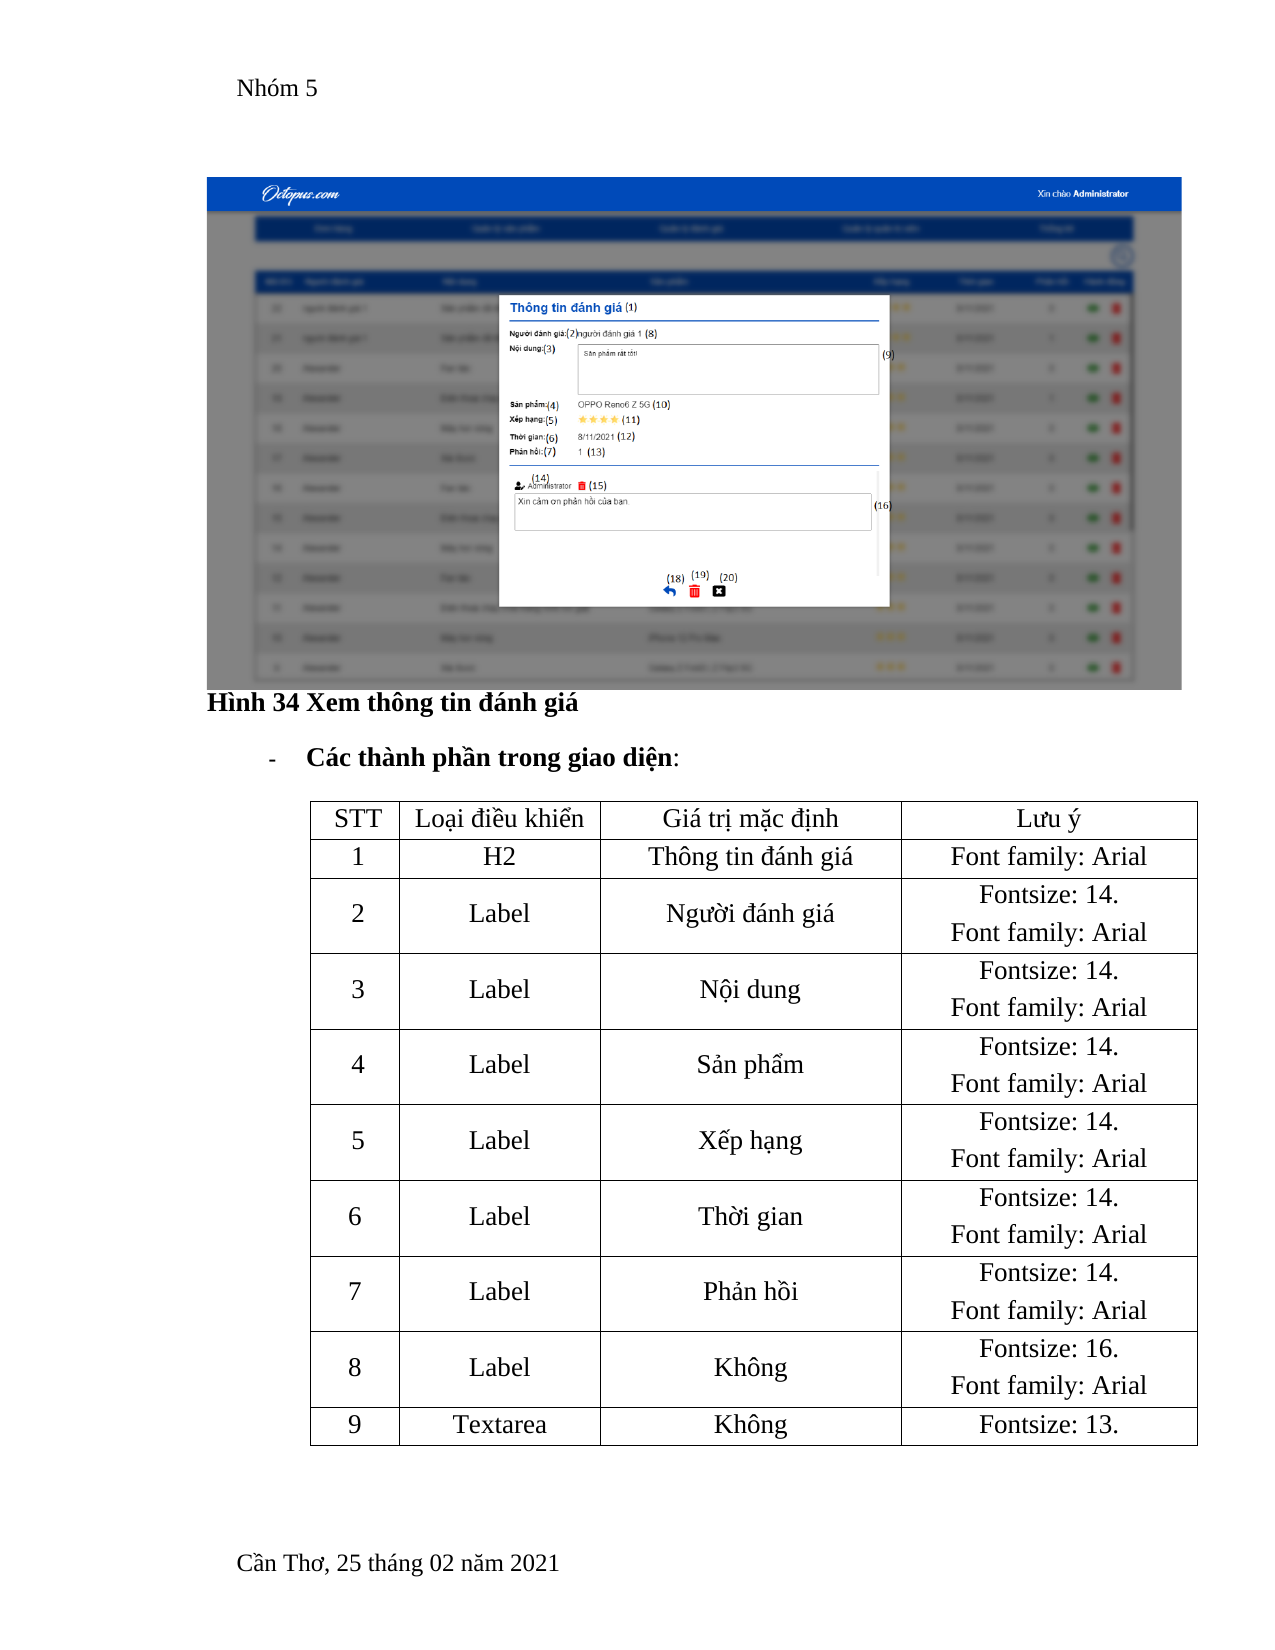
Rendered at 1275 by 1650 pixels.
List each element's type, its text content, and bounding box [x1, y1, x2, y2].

table_cell Label [400, 1257, 600, 1331]
table_cell Người đánh giá [601, 879, 901, 953]
list Các thành phần trong giao diện: [268, 742, 1157, 773]
table_cell Fontsize: 14. Font family: Arial [902, 879, 1197, 953]
table_cell Không [601, 1332, 901, 1407]
text Hình 34 Xem thông tin đánh giá [207, 692, 1157, 717]
table_cell Label [400, 954, 600, 1029]
table_cell Phản hồi [601, 1257, 901, 1331]
table_cell Label [400, 1332, 600, 1407]
table_cell 8 [311, 1332, 399, 1407]
table_cell 7 [311, 1257, 399, 1331]
table_cell Fontsize: 14. Font family: Arial [902, 1257, 1197, 1331]
table_header Giá trị mặc định [601, 802, 901, 839]
table_cell Fontsize: 14. Font family: Arial [902, 954, 1197, 1029]
table_cell Label [400, 1105, 600, 1180]
table_cell 9 [311, 1408, 399, 1445]
table_cell Nội dung [601, 954, 901, 1029]
table_cell 5 [311, 1105, 399, 1180]
table_cell Xếp hạng [601, 1105, 901, 1180]
table_header Lưu ý [902, 802, 1197, 839]
table_cell Fontsize: 14. Font family: Arial [902, 1105, 1197, 1180]
table_cell 1 [311, 840, 399, 877]
table_cell Thời gian [601, 1181, 901, 1256]
table_cell 6 [311, 1181, 399, 1256]
table_cell Fontsize: 14. Font family: Arial [902, 1030, 1197, 1104]
table_cell Label [400, 879, 600, 953]
table_cell Textarea [400, 1408, 600, 1445]
table_header STT [311, 802, 399, 839]
table_cell Font family: Arial [902, 840, 1197, 877]
table_cell Fontsize: 14. Font family: Arial [902, 1181, 1197, 1256]
table_cell Không [601, 1408, 901, 1445]
table_cell Fontsize: 16. Font family: Arial [902, 1332, 1197, 1407]
table_cell Label [400, 1181, 600, 1256]
picture [206, 177, 1182, 690]
table_header Loại điều khiển [400, 802, 600, 839]
table_cell Thông tin đánh giá [601, 840, 901, 877]
table_cell Label [400, 1030, 600, 1104]
table_cell H2 [400, 840, 600, 877]
table_cell 3 [311, 954, 399, 1029]
table_cell 2 [311, 879, 399, 953]
table_cell 4 [311, 1030, 399, 1104]
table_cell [902, 1408, 1197, 1445]
table_cell Sản phẩm [601, 1030, 901, 1104]
